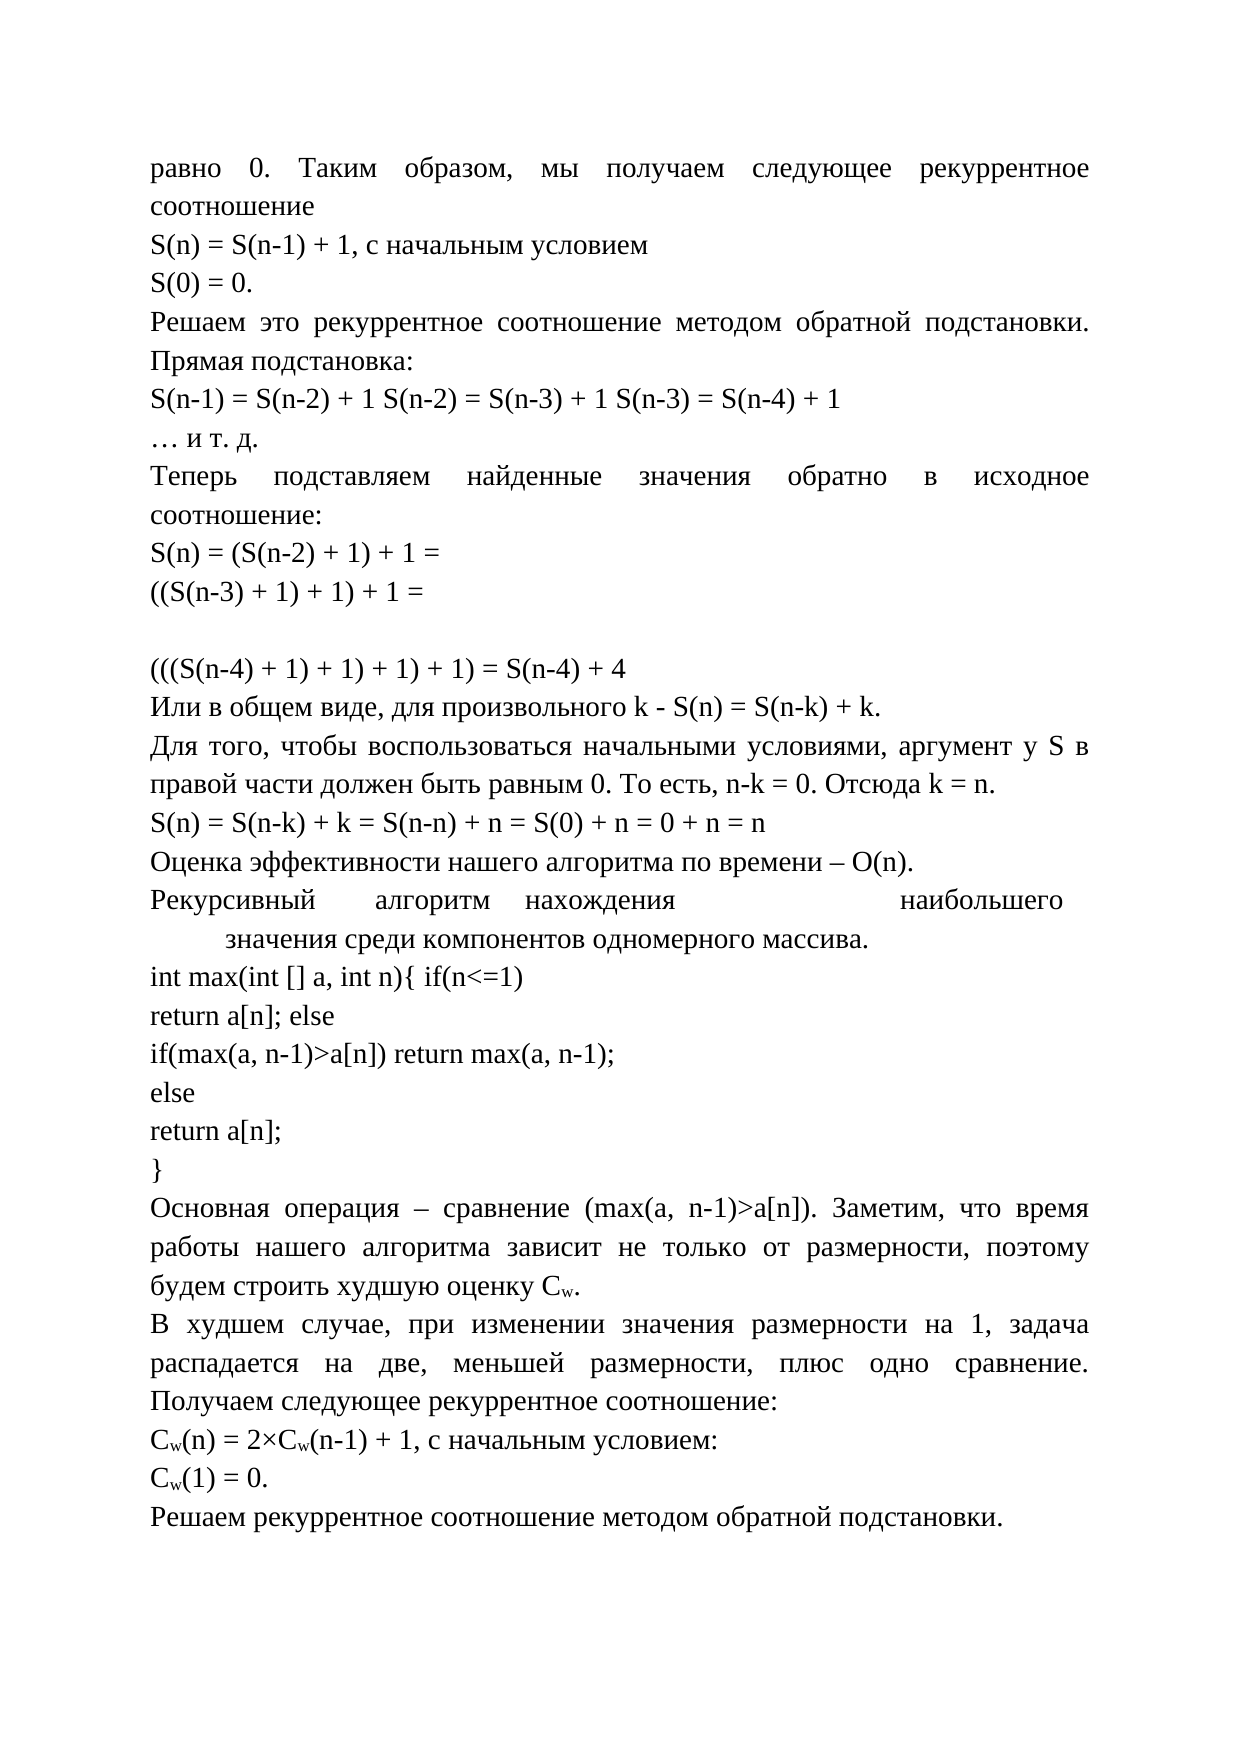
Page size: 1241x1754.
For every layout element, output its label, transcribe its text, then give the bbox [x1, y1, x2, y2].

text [150, 150, 1090, 222]
text Решаем это рекуррентное соотношение методом обратной подстановки. Прямая подстановка: [150, 304, 1090, 376]
text … и т. д. [150, 420, 1090, 453]
text (((S(n-4) + 1) + 1) + 1) + 1) = S(n-4) + 4 [150, 651, 1090, 684]
text } [150, 1152, 1090, 1186]
text if(max(a, n-1)>a[n]) return max(a, n-1); [150, 1036, 1090, 1070]
text S(n) = (S(n-2) + 1) + 1 = [150, 535, 1090, 569]
text int max(int [] a, int n){ if(n<=1) [150, 959, 1090, 993]
text S(n) = S(n-1) + 1, с начальным условием [150, 227, 1090, 261]
text Рекурсивный алгоритм нахождения наибольшего значения среди компонентов одномерного массива. [150, 882, 1090, 954]
text Основная операция – сравнение (max(a, n-1)>a[n]). Заметим, что время работы нашего алгоритма зависит не только от размерности, поэтому будем строить худшую оценку Cw. [150, 1191, 1090, 1301]
text Решаем рекуррентное соотношение методом обратной подстановки. [150, 1499, 1090, 1532]
text S(n-1) = S(n-2) + 1 S(n-2) = S(n-3) + 1 S(n-3) = S(n-4) + 1 [150, 381, 1090, 415]
text S(n) = S(n-k) + k = S(n-n) + n = S(0) + n = 0 + n = n [150, 805, 1090, 839]
text Для того, чтобы воспользоваться начальными условиями, аргумент у S в правой части должен быть равным 0. То есть, n-k = 0. Отсюда k = n. [150, 728, 1090, 800]
text В худшем случае, при изменении значения размерности на 1, задача распадается на две, меньшей размерности, плюс одно сравнение. Получаем следующее рекуррентное соотношение: [150, 1306, 1090, 1417]
text return a[n]; [150, 1113, 1090, 1147]
text S(0) = 0. [150, 266, 1090, 299]
text Cw(1) = 0. [150, 1460, 1090, 1494]
text Или в общем виде, для произвольного k - S(n) = S(n-k) + k. [150, 689, 1090, 723]
text Оценка эффективности нашего алгоритма по времени – O(n). [150, 844, 1090, 877]
text Теперь подставляем найденные значения обратно в исходное соотношение: [150, 458, 1090, 530]
text return a[n]; else [150, 998, 1090, 1031]
text else [150, 1075, 1090, 1108]
text Cw(n) = 2×Cw(n-1) + 1, с начальным условием: [150, 1422, 1090, 1455]
text ((S(n-3) + 1) + 1) + 1 = [150, 574, 1090, 607]
